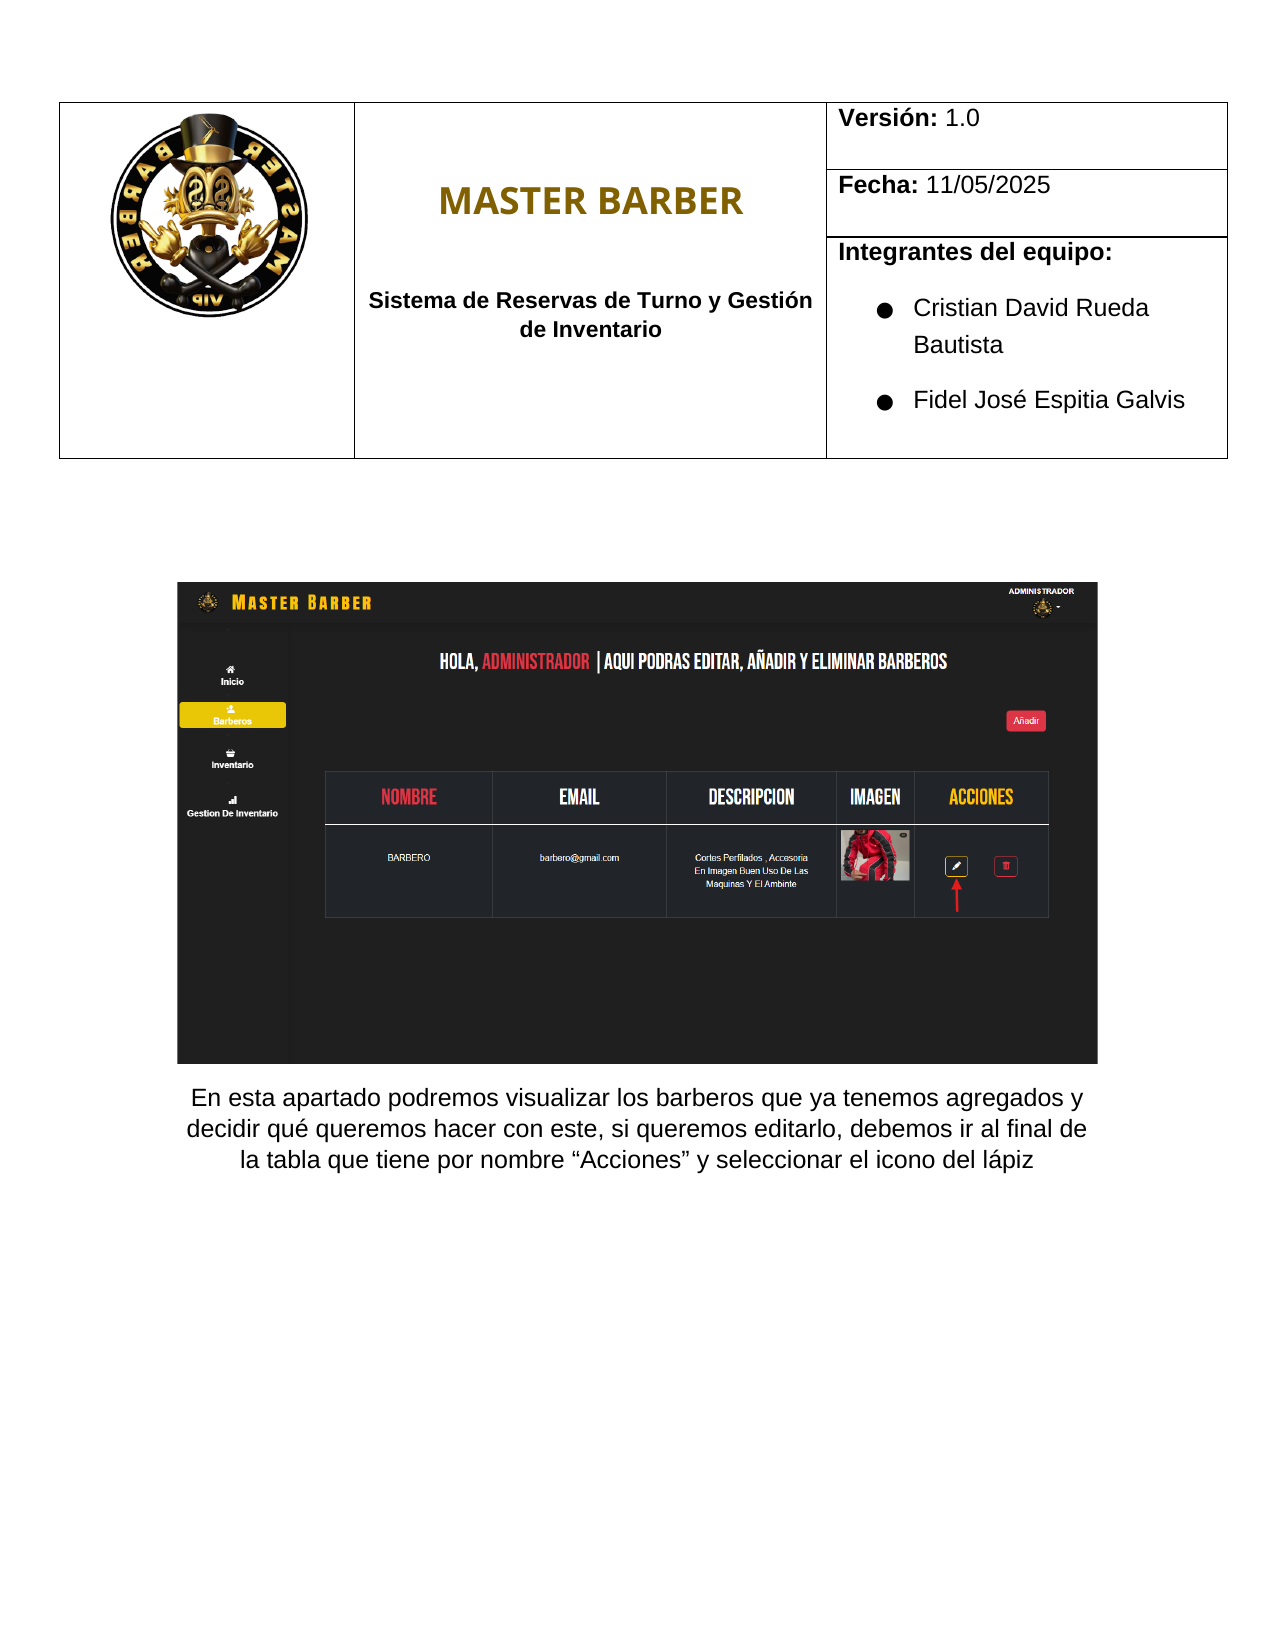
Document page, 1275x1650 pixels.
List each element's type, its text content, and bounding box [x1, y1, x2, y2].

picture [177, 582, 1098, 1064]
text En esta apartado podremos visualizar los barberos que ya tenemos agregados y decidir qué queremos hacer con este, si queremos editarlo, debemos ir al final de la tabla que tiene por nombre “Acciones” y seleccionar el icono del lápiz [177, 1083, 1098, 1173]
picture [100, 102, 313, 321]
